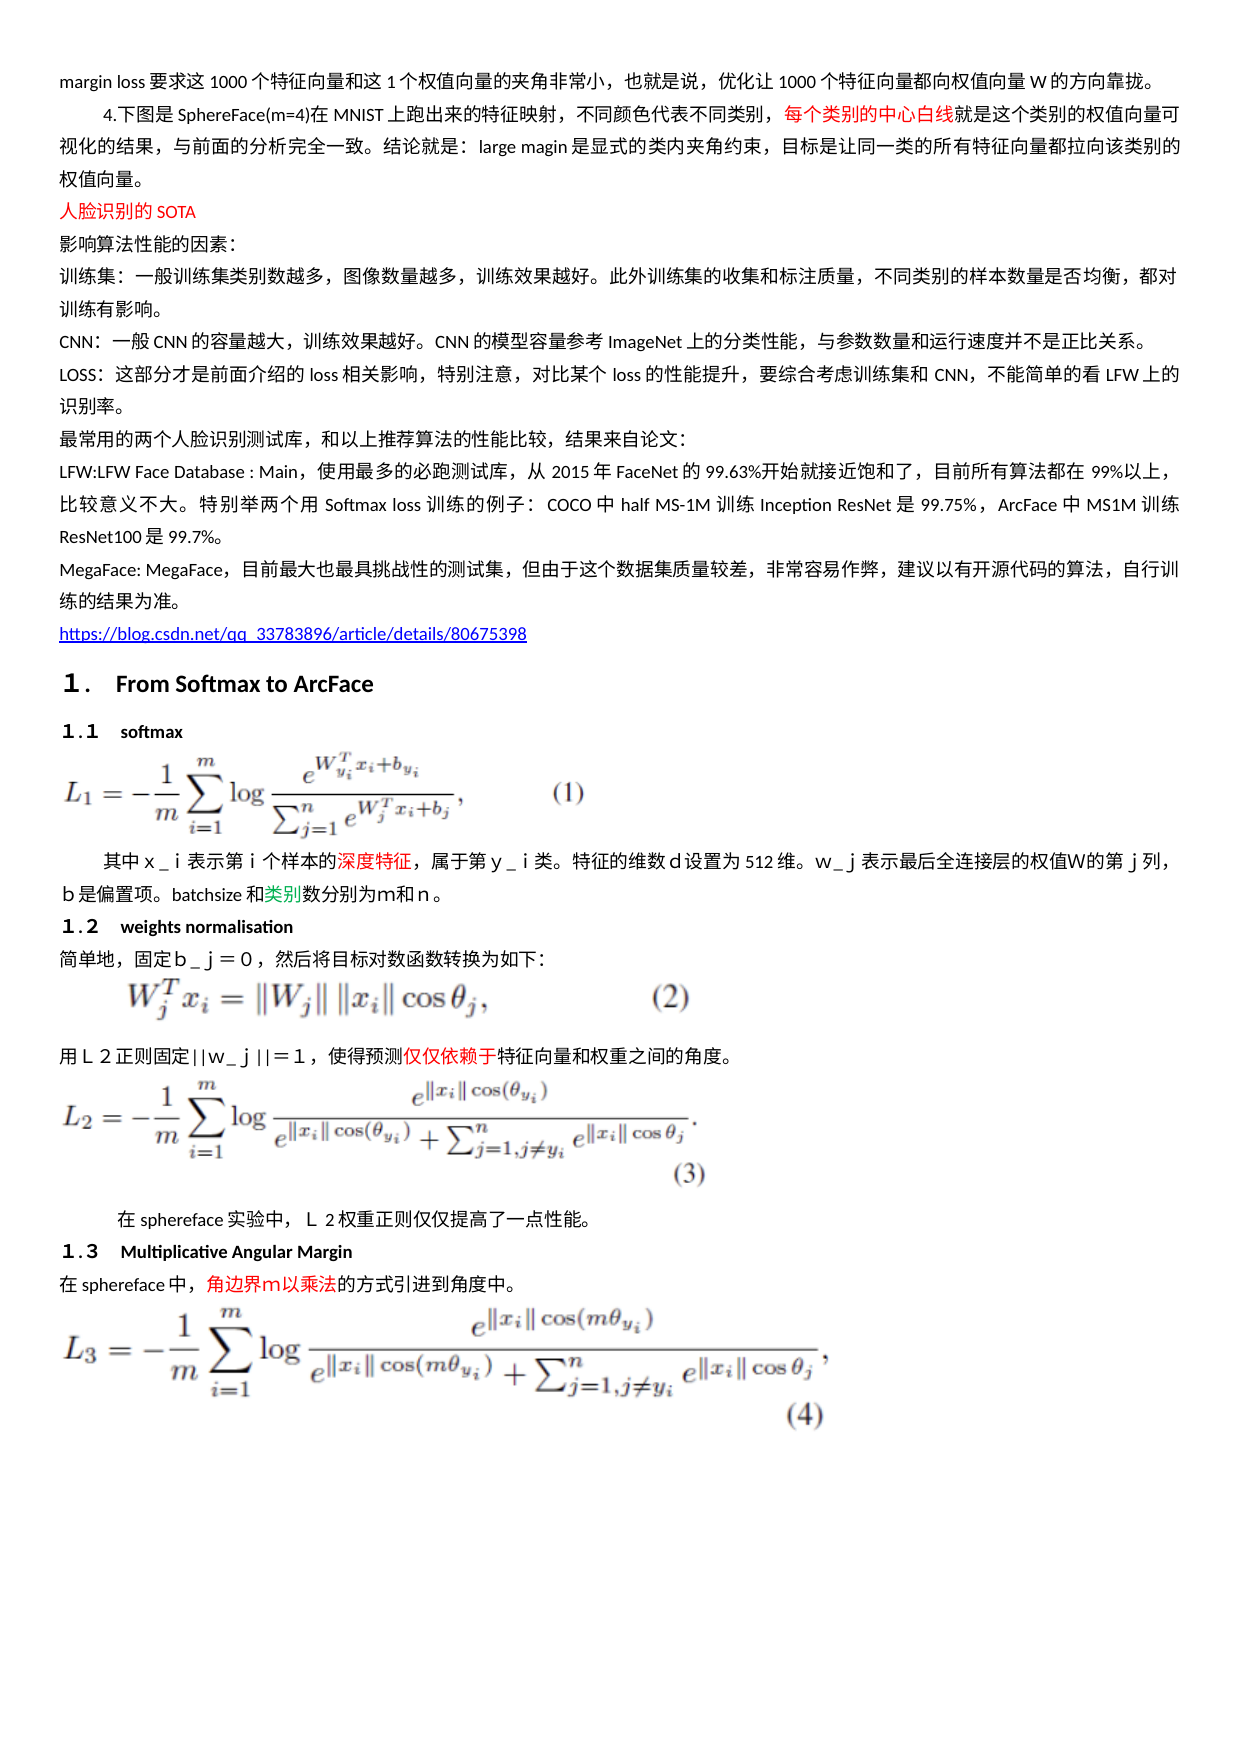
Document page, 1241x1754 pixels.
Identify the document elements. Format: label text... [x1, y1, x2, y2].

text 最常用的两个人脸识别测试库，和以上推荐算法的性能比较，结果来自论文： [59, 422, 1181, 454]
text 训练集：一般训练集类别数越多，图像数量越多，训练效果越好。此外训练集的收集和标注质量，不同类别的样本数量是否均衡，都对训练有影响。 [59, 259, 1181, 324]
text MegaFace: MegaFace，目前最大也最具挑战性的测试集，但由于这个数据集质量较差，非常容易作弊，建议以有开源代码的算法，自行训练的结果为准。 [59, 552, 1181, 617]
text 用Ｌ２正则固定||ｗ_ｊ||＝１，使得预测仅仅依赖于特征向量和权重之间的角度。 [59, 1039, 1181, 1072]
picture [59, 1072, 709, 1191]
text https://blog.csdn.net/qq_33783896/article/details/80675398 [59, 617, 1181, 649]
text 在sphereface中，角边界ｍ以乘法的方式引进到角度中。 [59, 1267, 1181, 1299]
picture [59, 1299, 836, 1433]
text 在sphereface实验中，Ｌ2权重正则仅仅提高了一点性能。 [59, 1202, 1181, 1234]
picture [59, 747, 591, 842]
text LOSS：这部分才是前面介绍的loss相关影响，特别注意，对比某个loss的性能提升，要综合考虑训练集和CNN，不能简单的看LFW上的识别率。 [59, 357, 1181, 422]
text 人脸识别的SOTA [59, 194, 1181, 227]
text 影响算法性能的因素： [59, 227, 1181, 259]
text 简单地，固定ｂ_ｊ＝０，然后将目标对数函数转换为如下： [59, 942, 1181, 974]
text 其中ｘ_ｉ表示第ｉ个样本的深度特征，属于第ｙ_ｉ类。特征的维数ｄ设置为512维。ｗ_ｊ表示最后全连接层的权值Ｗ的第ｊ列，ｂ是偏置项。batchsize和类别数分别为ｍ和ｎ。 [59, 844, 1181, 909]
text １.３ Multiplicative Angular Margin [59, 1234, 1181, 1267]
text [59, 64, 1181, 97]
text LFW:LFW Face Database : Main，使用最多的必跑测试库，从2015年FaceNet的99.63%开始就接近饱和了，目前所有算法都在99%以上，比较意义不大。特别举两个用Softmax loss训练的例子：COCO中half MS-1M训练Inception ResNet是99.75%，ArcFace中MS1M训练ResNet100是99.7%。 [59, 454, 1181, 552]
text １.２ weights normalisation [59, 909, 1181, 942]
text 4.下图是SphereFace(m=4)在MNIST上跑出来的特征映射，不同颜色代表不同类别，每个类别的中心白线就是这个类别的权值向量可视化的结果，与前面的分析完全一致。结论就是：large magin是显式的类内夹角约束，目标是让同一类的所有特征向量都拉向该类别的权值向量。 [59, 97, 1181, 194]
text １.１ softmax [59, 714, 1181, 747]
picture [117, 974, 694, 1025]
text CNN：一般CNN的容量越大，训练效果越好。CNN的模型容量参考ImageNet上的分类性能，与参数数量和运行速度并不是正比关系。 [59, 324, 1181, 357]
text １. From Softmax to ArcFace [59, 649, 1181, 714]
